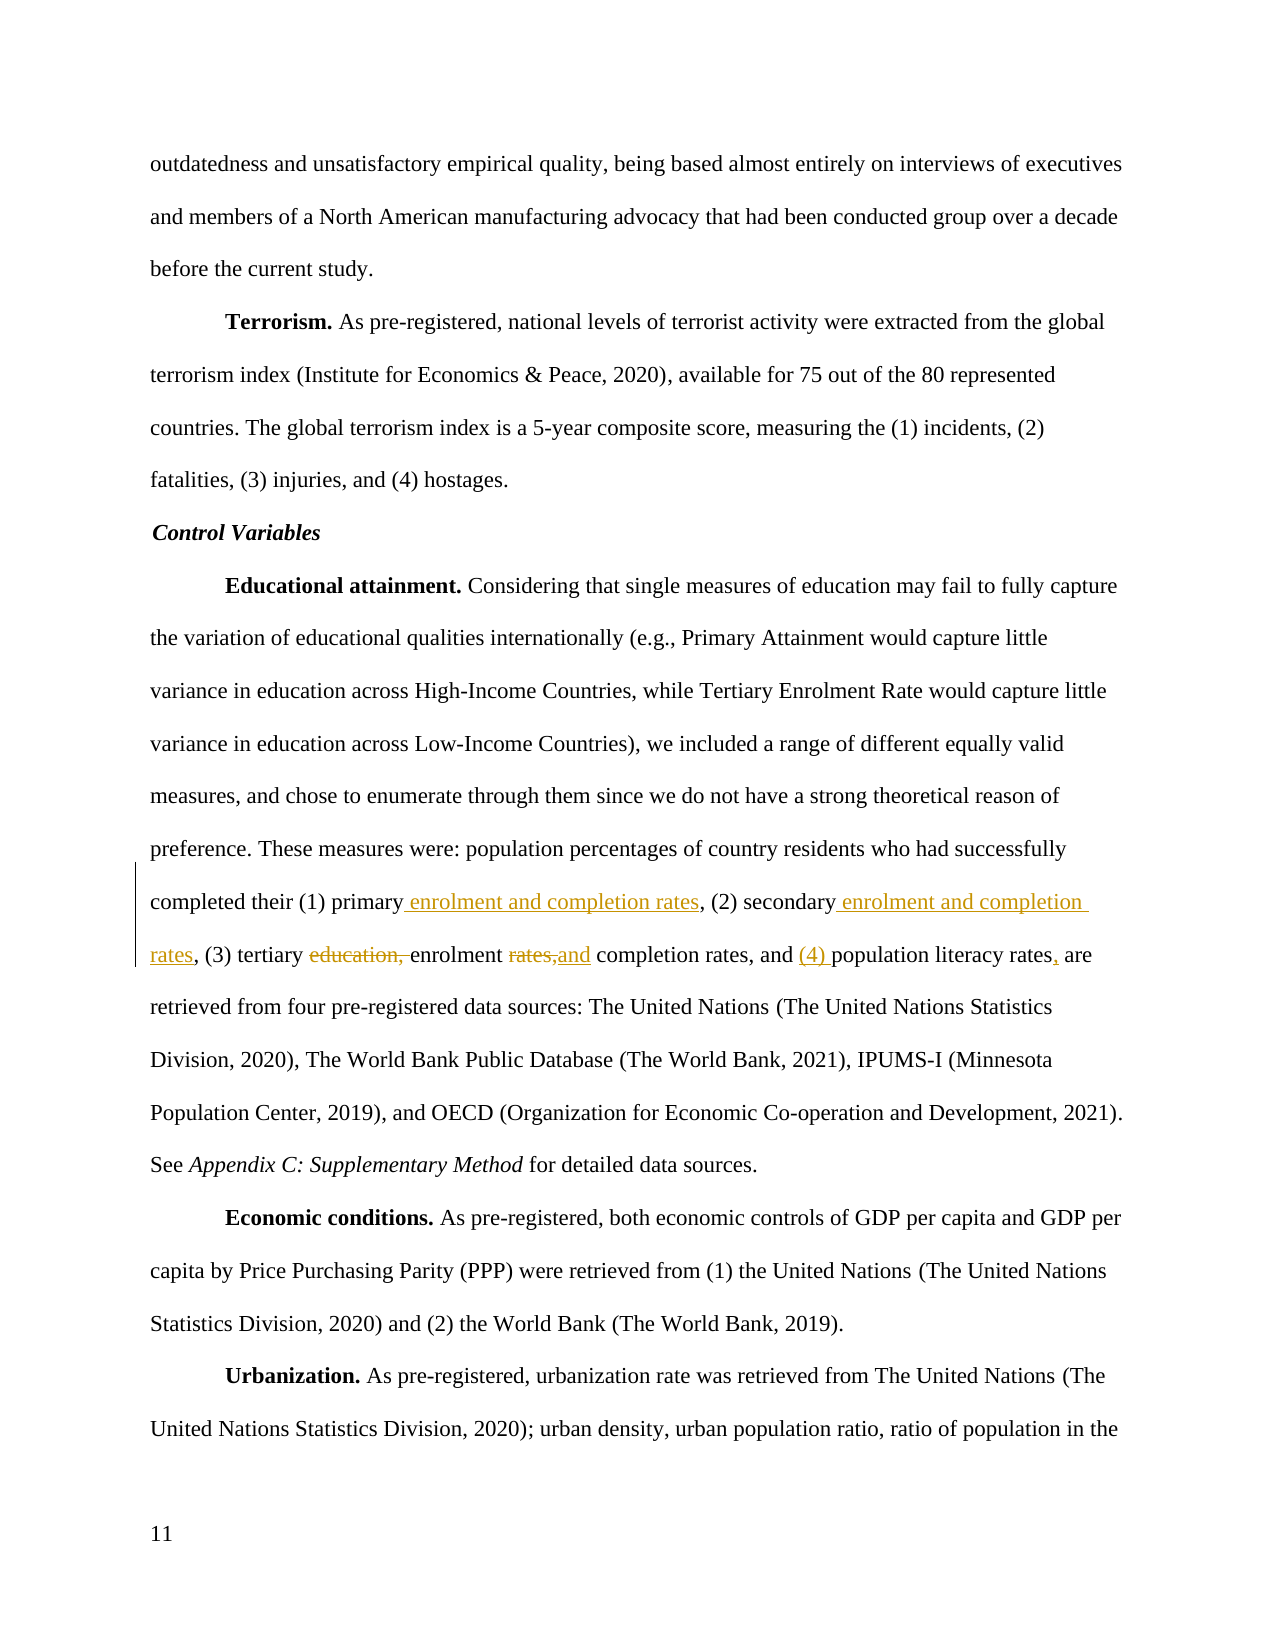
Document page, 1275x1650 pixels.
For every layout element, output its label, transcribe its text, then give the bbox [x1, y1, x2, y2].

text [150, 150, 1125, 282]
text Economic conditions. As pre-registered, both economic controls of GDP per capita and GDP per capita by Price Purchasing Parity (PPP) were retrieved from (1) the United Nations (The United Nations Statistics Division, 2020) and (2) the World Bank (The World Bank, 2019). [150, 1204, 1125, 1336]
text Educational attainment. Considering that single measures of education may fail to fully capture the variation of educational qualities internationally (e.g., Primary Attainment would capture little variance in education across High-Income Countries, while Tertiary Enrolment Rate would capture little variance in education across Low-Income Countries), we included a range of different equally valid measures, and chose to enumerate through them since we do not have a strong theoretical reason of preference. These measures were: population percentages of country residents who had successfully completed their (1) primary, (2) secondary, (3) tertiary enrolment completion rates, and population literacy rates are retrieved from four pre-registered data sources: The United Nations (The United Nations Statistics Division, 2020), The World Bank Public Database (The World Bank, 2021), IPUMS-I (Minnesota Population Center, 2019), and OECD (Organization for Economic Co-operation and Development, 2021). See Appendix C: Supplementary Method for detailed data sources. [150, 572, 1125, 1178]
subtitle Control Variables [152, 519, 1125, 545]
text Terrorism. As pre-registered, national levels of terrorist activity were extracted from the global terrorism index (Institute for Economics & Peace, 2020), available for 75 out of the 80 represented countries. The global terrorism index is a 5-year composite score, measuring the (1) incidents, (2) fatalities, (3) injuries, and (4) hostages. [150, 308, 1125, 493]
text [150, 1362, 1125, 1441]
